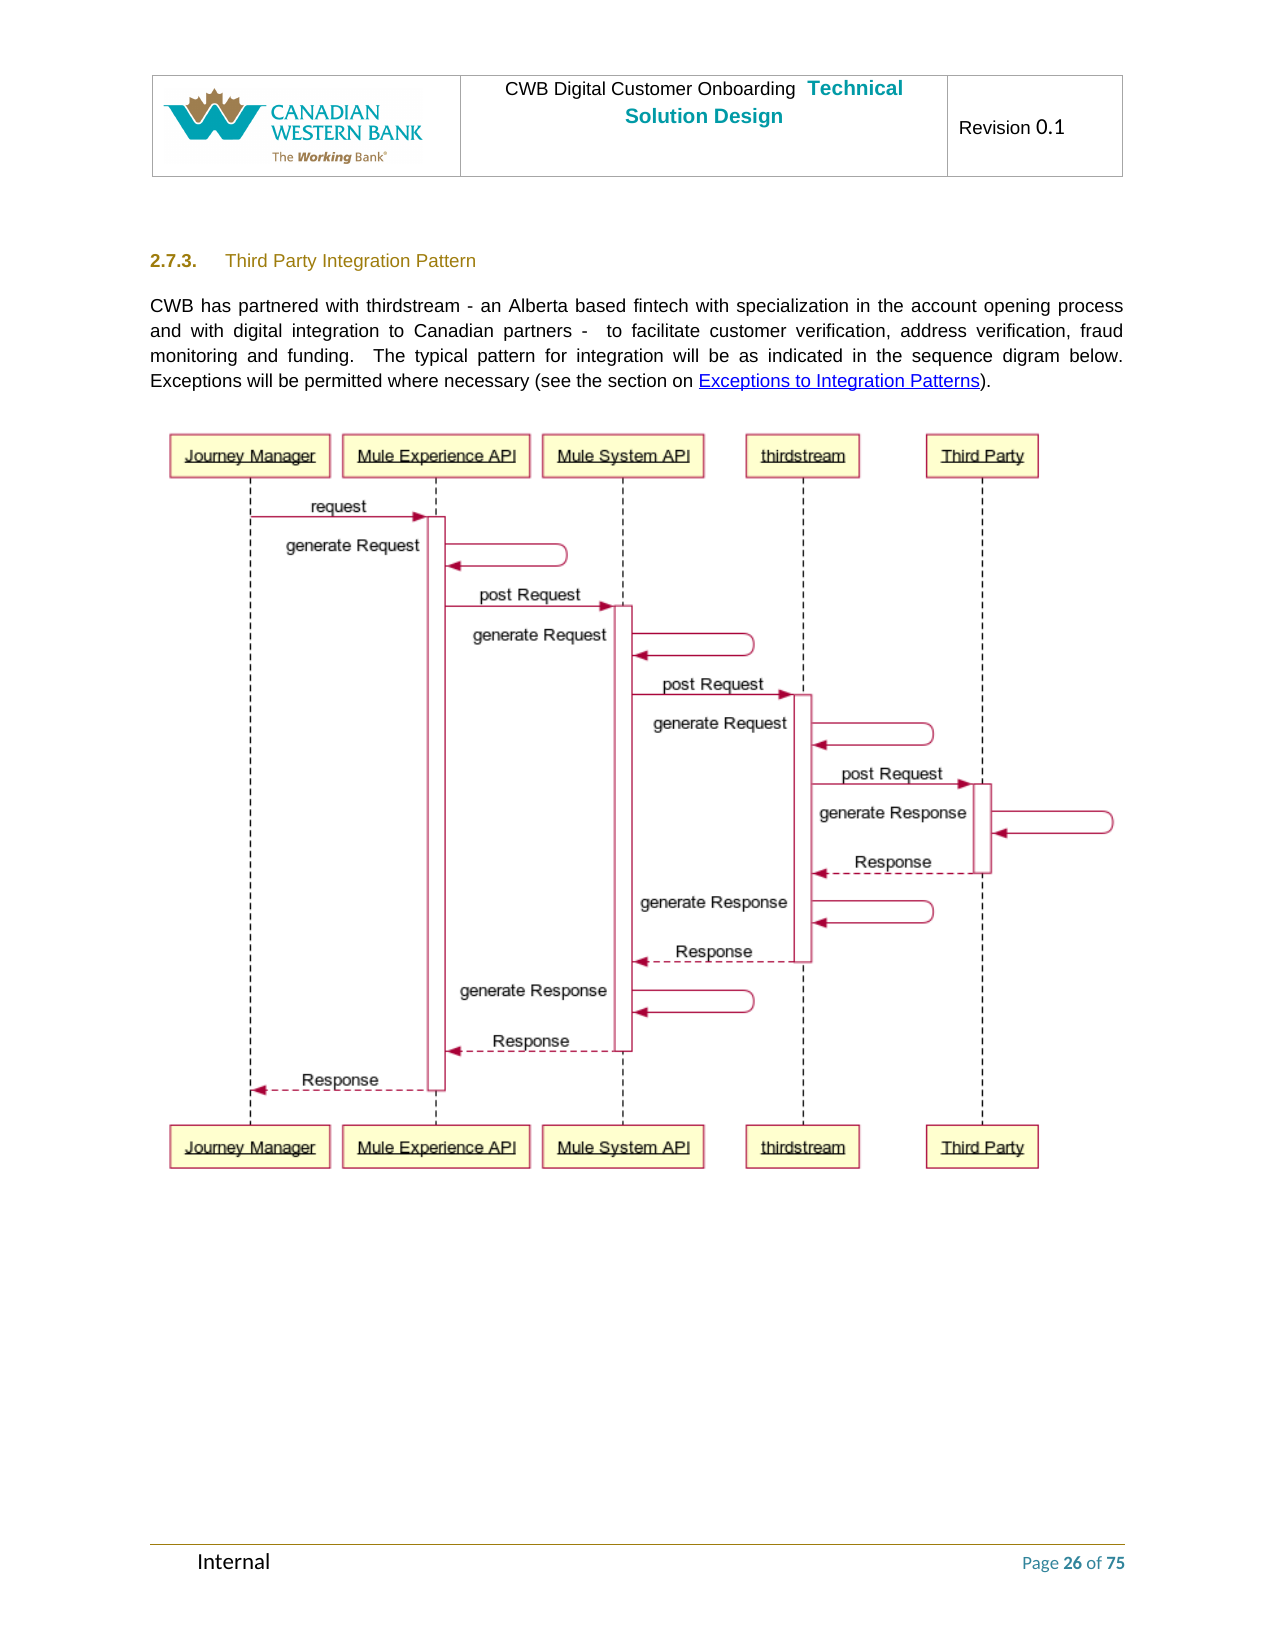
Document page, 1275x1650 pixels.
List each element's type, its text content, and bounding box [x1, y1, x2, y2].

picture [150, 415, 1125, 1200]
picture [163, 88, 423, 164]
text CWB has partnered with thirdstream - an Alberta based fintech with specialization in the account opening process and with digital integration to Canadian partners - to facilitate customer verification, address verification, fraud monitoring and funding. The typical pattern for integration will be as indicated in the sequence digram below. Exceptions will be permitted where necessary (see the section on Exceptions to Integration Patterns). [150, 295, 1125, 391]
subtitle Third Party Integration Pattern [150, 250, 1125, 272]
